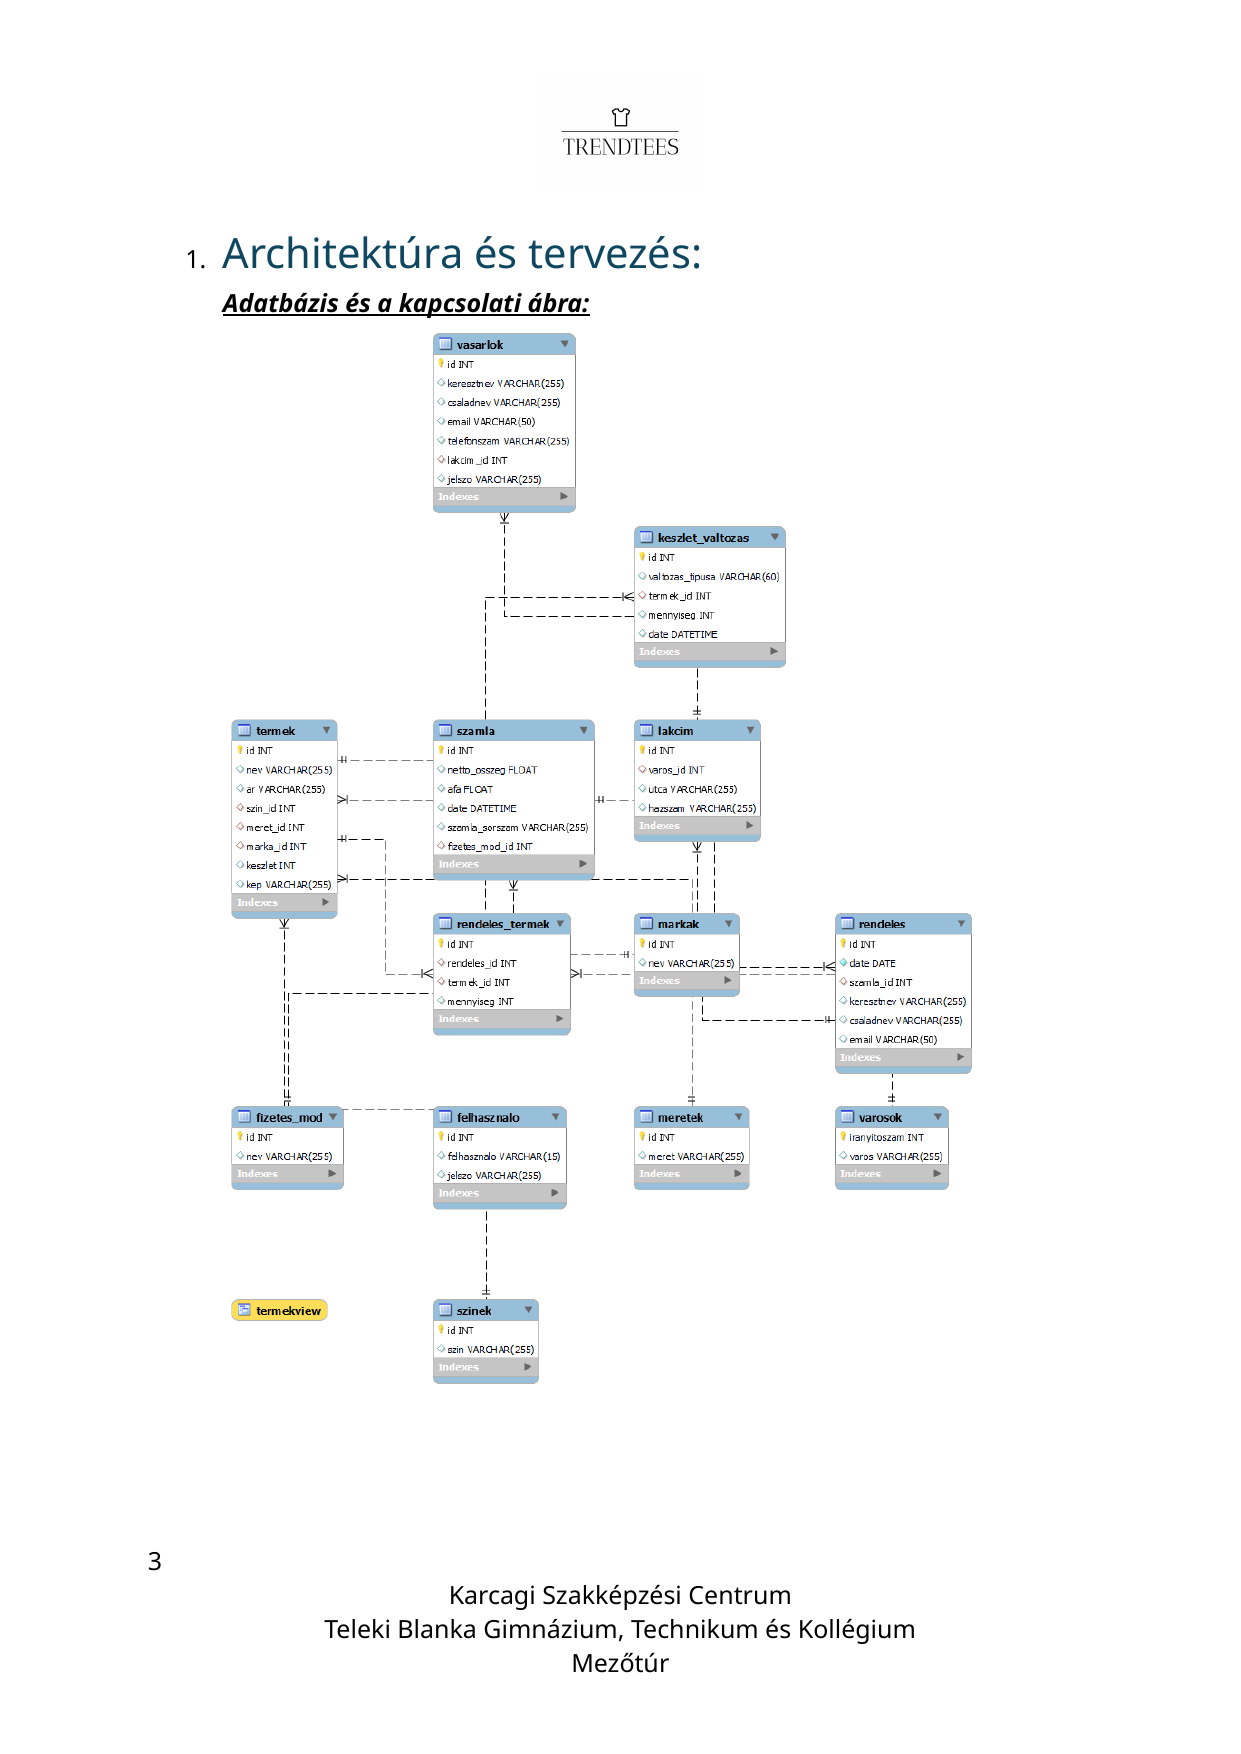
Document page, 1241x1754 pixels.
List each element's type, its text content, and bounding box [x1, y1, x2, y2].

picture [541, 73, 700, 190]
picture [222, 324, 980, 1391]
